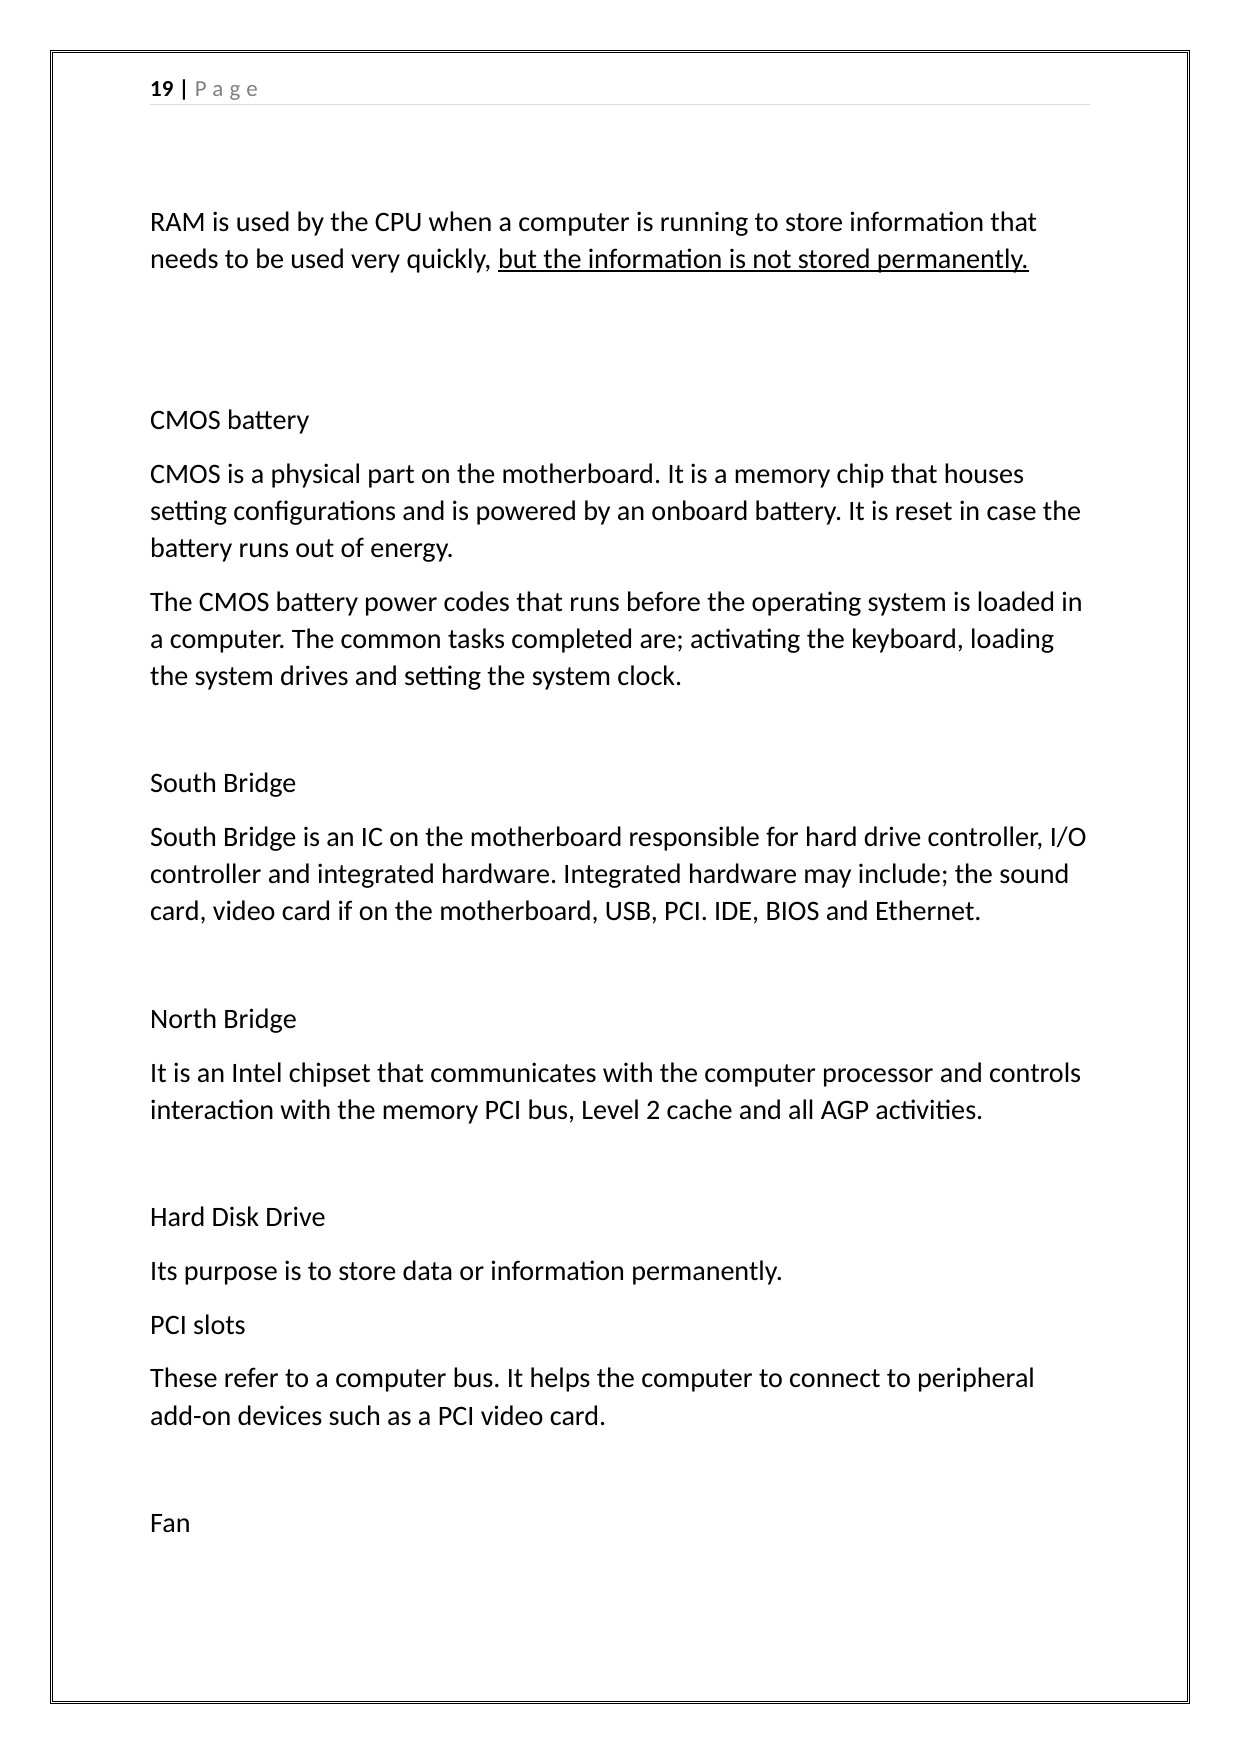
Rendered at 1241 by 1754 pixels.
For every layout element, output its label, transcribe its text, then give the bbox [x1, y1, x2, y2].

text The CMOS battery power codes that runs before the operating system is loaded in a computer. The common tasks completed are; activating the keyboard, loading the system drives and setting the system clock. [150, 584, 1090, 692]
text South Bridge [150, 765, 1090, 800]
text South Bridge is an IC on the motherboard responsible for hard drive controller, I/O controller and integrated hardware. Integrated hardware may include; the sound card, video card if on the motherboard, USB, PCI. IDE, BIOS and Ethernet. [150, 819, 1090, 928]
text CMOS battery [150, 402, 1090, 436]
text It is an Intel chipset that communicates with the computer processor and controls interaction with the memory PCI bus, Level 2 cache and all AGP activities. [150, 1054, 1090, 1126]
text Fan [150, 1505, 1090, 1539]
text RAM is used by the CPU when a computer is running to store information that needs to be used very quickly, but the information is not stored permanently. [150, 204, 1090, 275]
text PCI slots [150, 1307, 1090, 1341]
text These refer to a computer bus. It helps the computer to connect to peripheral add-on devices such as a PCI video card. [150, 1360, 1090, 1432]
text Its purpose is to store data or information permanently. [150, 1253, 1090, 1287]
text CMOS is a physical part on the motherboard. It is a memory chip that houses setting configurations and is powered by an onboard battery. It is reset in case the battery runs out of energy. [150, 456, 1090, 564]
text Hard Disk Drive [150, 1199, 1090, 1233]
text North Bridge [150, 1001, 1090, 1035]
